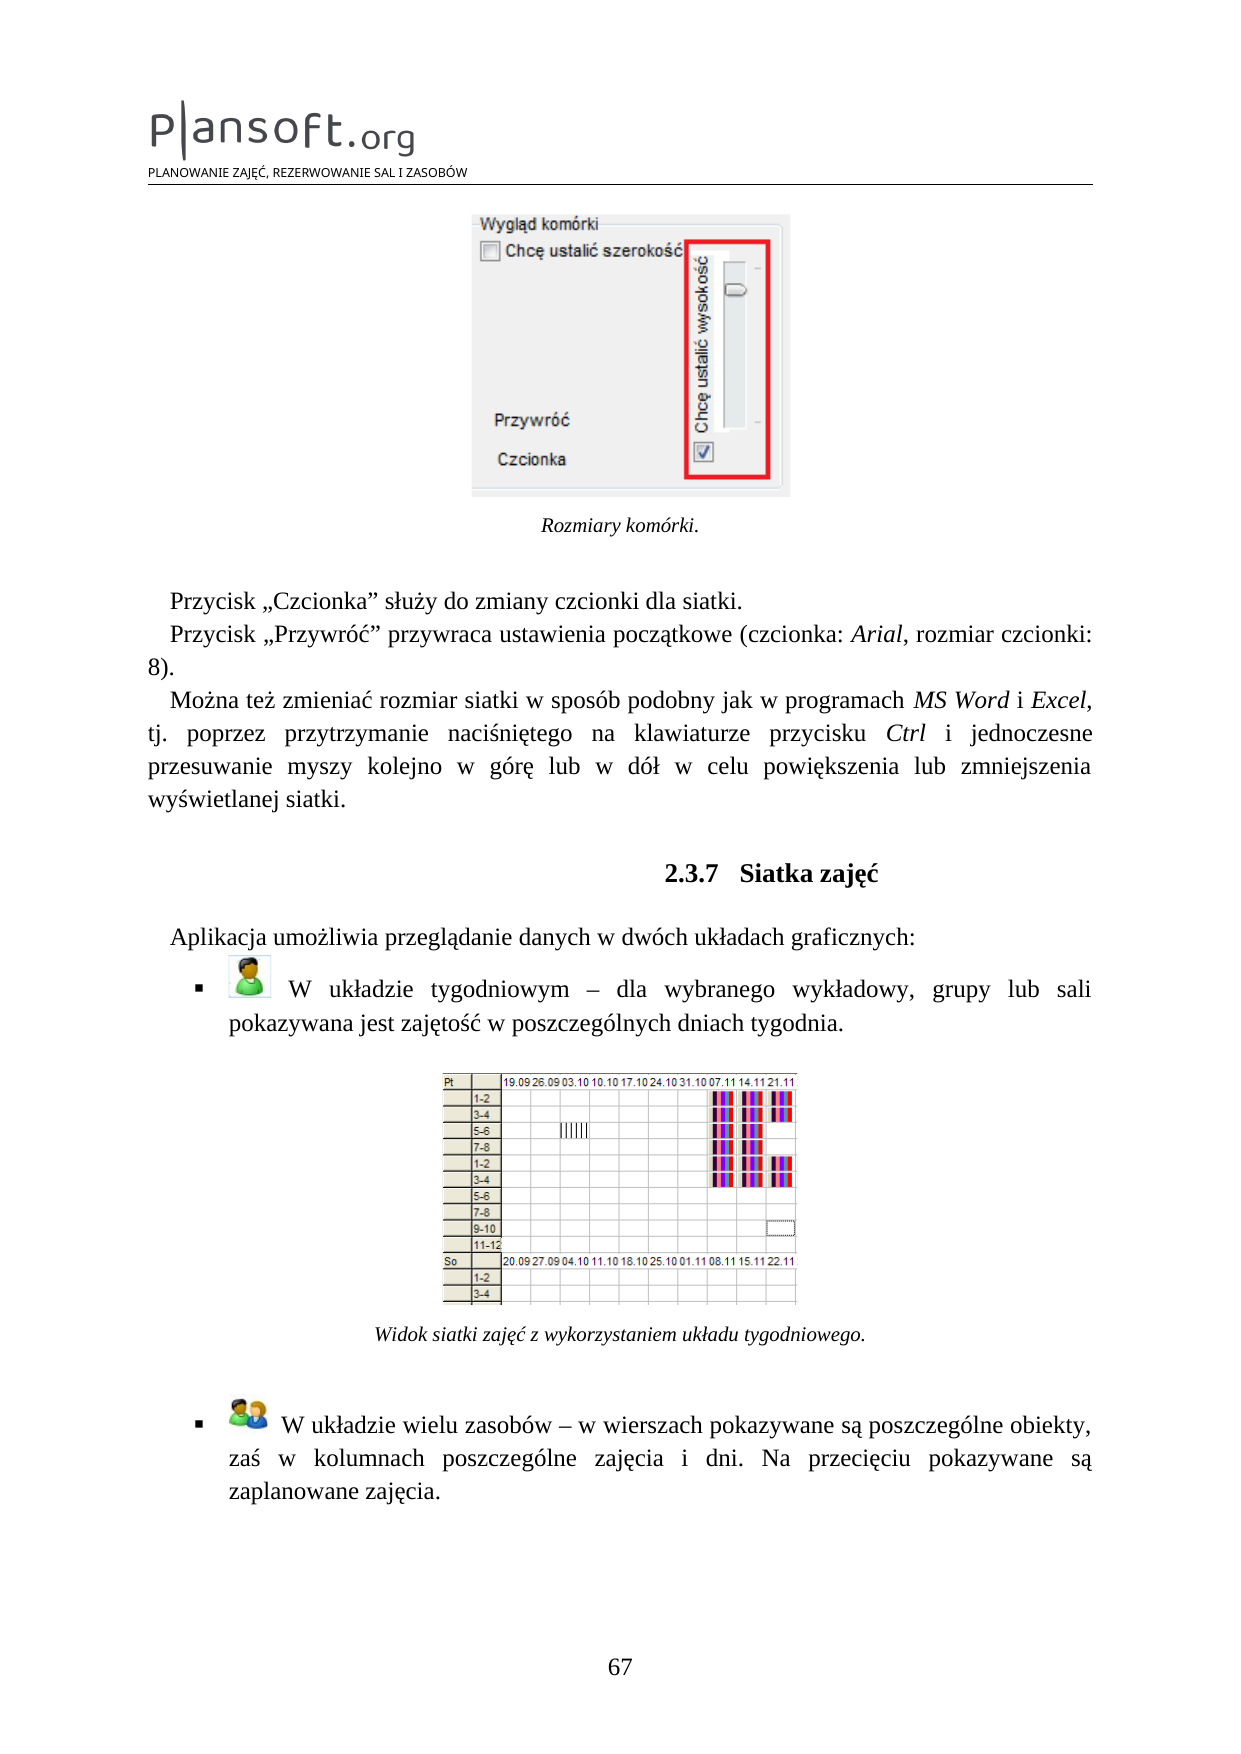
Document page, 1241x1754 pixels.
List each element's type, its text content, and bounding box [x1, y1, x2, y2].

picture [147, 73, 418, 165]
picture [228, 1394, 268, 1434]
list W układzie wielu zasobów – w wierszach pokazywane są poszczególne obiekty, zaś w kolumnach poszczególne zajęcia i dni. Na przecięciu pokazywane są zaplanowane zajęcia. [193, 1395, 1093, 1505]
text Rozmiary komórki. [148, 513, 1093, 537]
text Przycisk „Czcionka” służy do zmiany czcionki dla siatki. [148, 586, 1093, 615]
text Aplikacja umożliwia przeglądanie danych w dwóch układach graficznych: [148, 922, 1093, 951]
list W układzie tygodniowym – dla wybranego wykładowy, grupy lub sali pokazywana jest zajętość w poszczególnych dniach tygodnia. [193, 955, 1093, 1036]
picture [228, 955, 272, 998]
picture [442, 1073, 798, 1305]
text Widok siatki zajęć z wykorzystaniem układu tygodniowego. [148, 1322, 1093, 1346]
subtitle Siatka zajęć [664, 857, 1093, 889]
picture [471, 213, 791, 497]
text Można też zmieniać rozmiar siatki w sposób podobny jak w programach MS Word i Excel, tj. poprzez przytrzymanie naciśniętego na klawiaturze przycisku Ctrl i jednoczesne przesuwanie myszy kolejno w górę lub w dół w celu powiększenia lub zmniejszenia wyświetlanej siatki. [148, 685, 1093, 813]
text Przycisk „Przywróć” przywraca ustawienia początkowe (czcionka: Arial, rozmiar czcionki: 8). [148, 619, 1093, 681]
